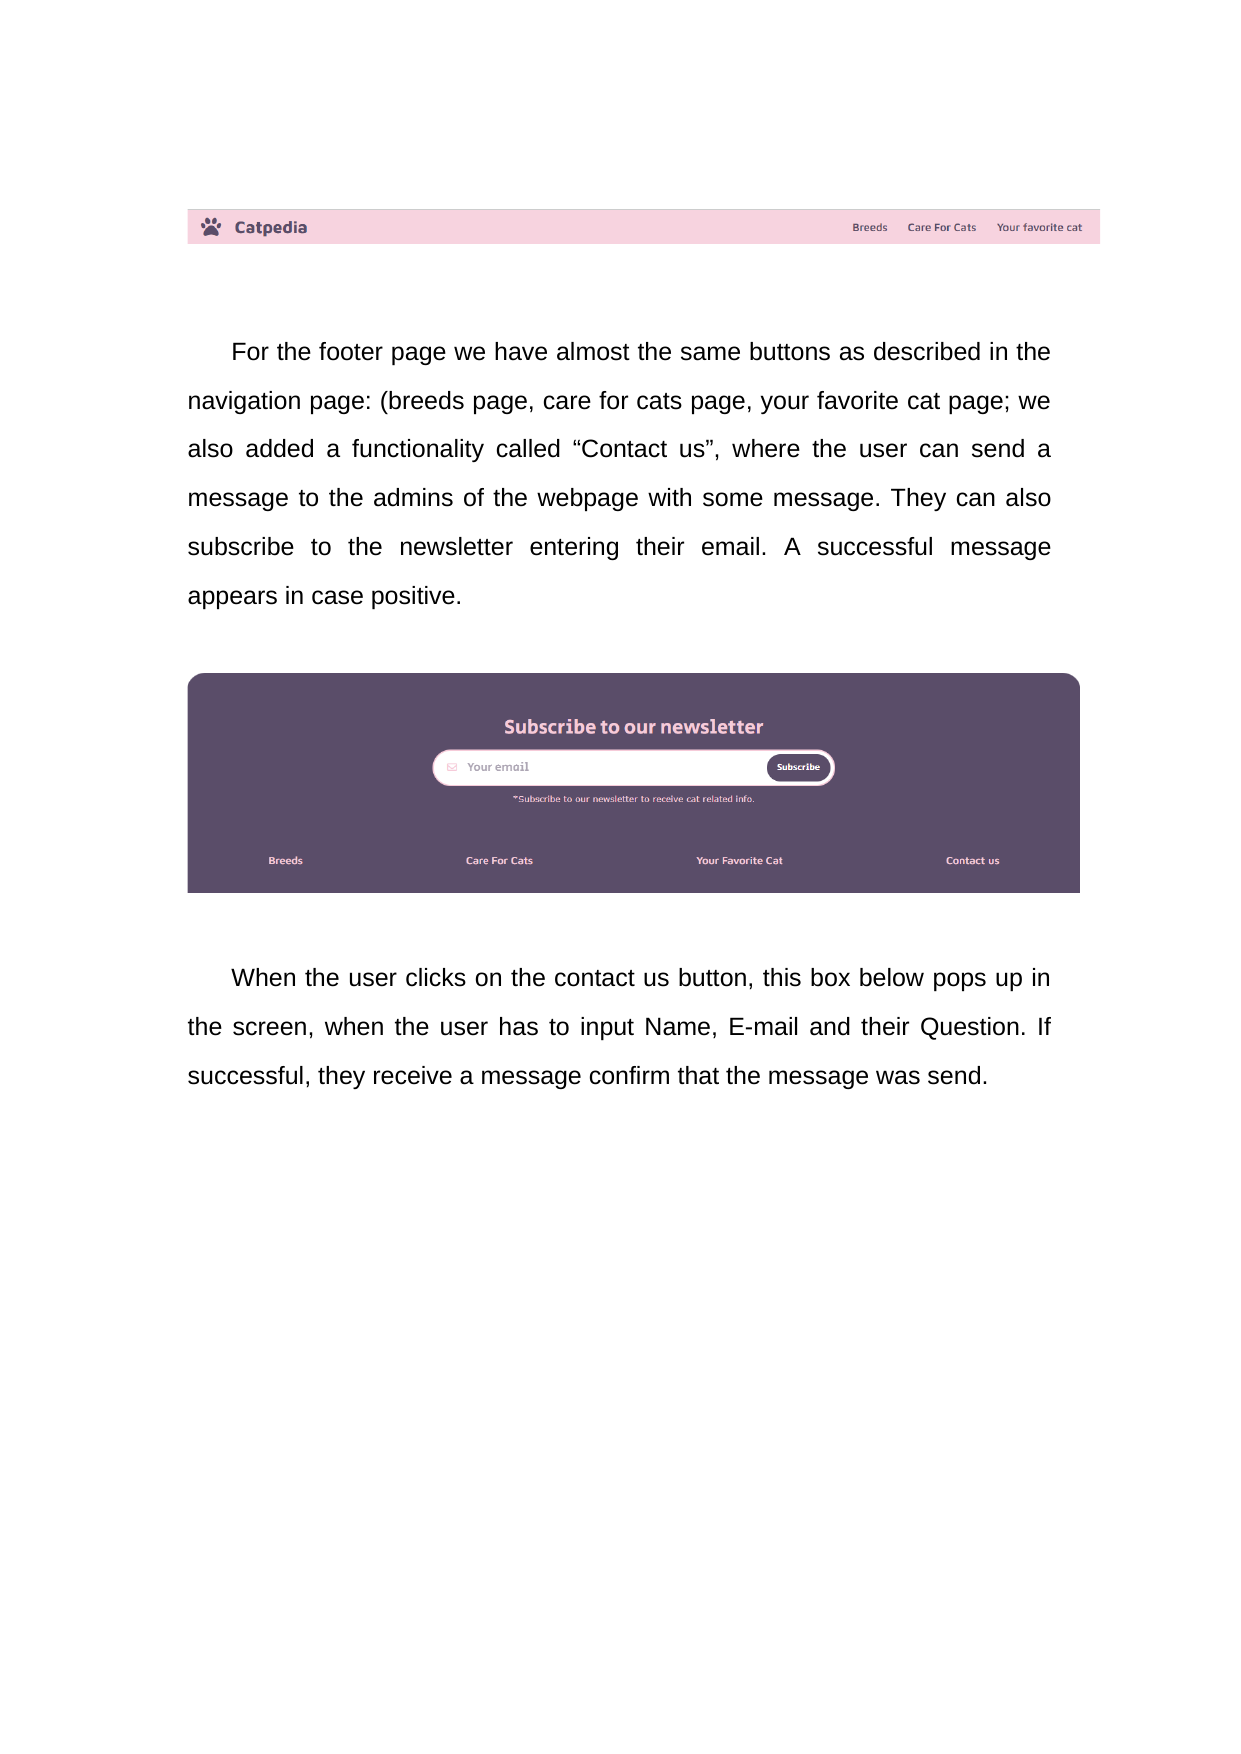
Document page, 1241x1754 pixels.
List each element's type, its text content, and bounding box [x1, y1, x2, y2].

text For the footer page we have almost the same buttons as described in the navigation page: (breeds page, care for cats page, your favorite cat page; we also added a functionality called “Contact us”, where the user can send a message to the admins of the webpage with some message. They can also subscribe to the newsletter entering their email. A successful message appears in case positive. [187, 335, 1053, 611]
picture [187, 208, 1101, 244]
picture [187, 672, 1080, 893]
text When the user clicks on the contact us button, this box below pops up in the screen, when the user has to input Name, E-mail and their Question. If successful, they receive a message confirm that the message was send. [187, 961, 1053, 1091]
